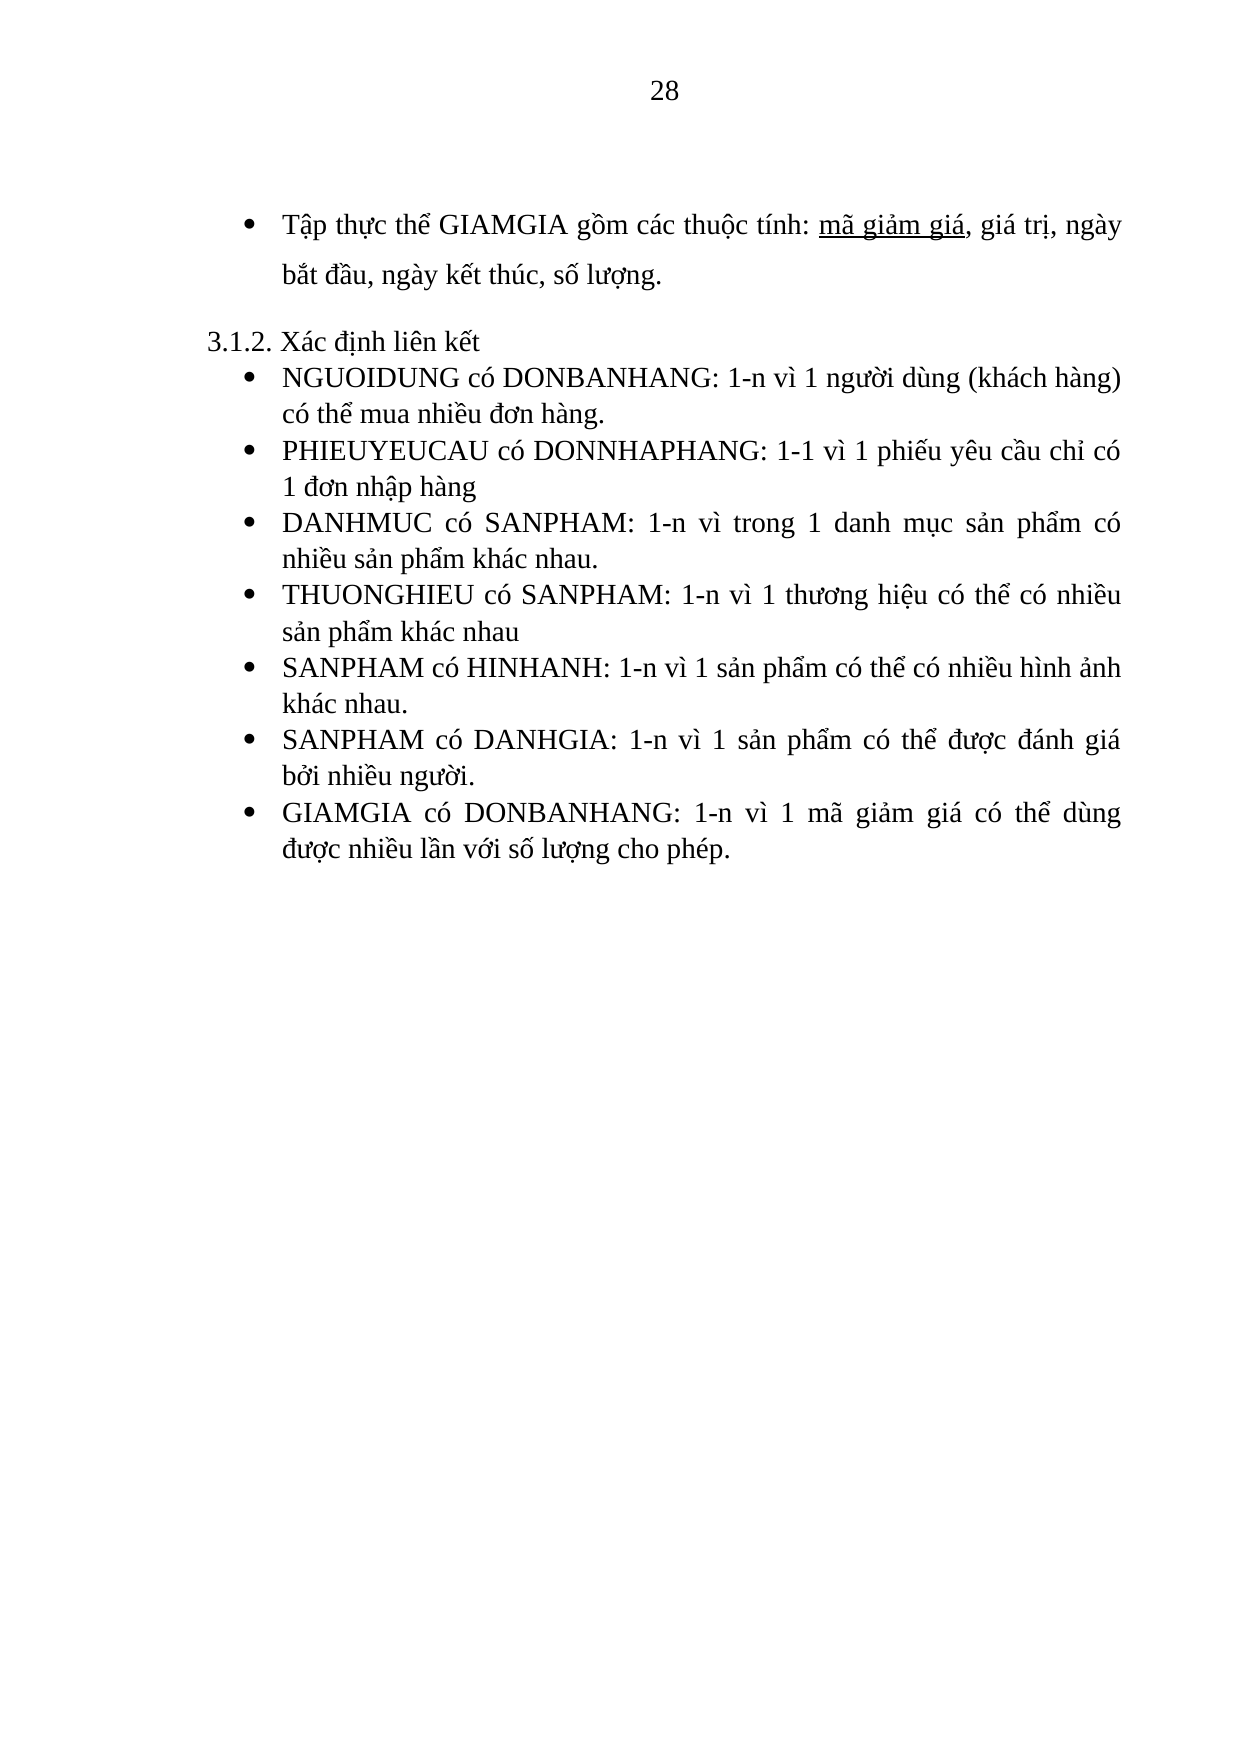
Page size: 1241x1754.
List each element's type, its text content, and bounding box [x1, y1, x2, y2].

list SANPHAM có DANHGIA: 1-n vì 1 sản phẩm có thể được đánh giá bởi nhiều người. [244, 722, 1122, 792]
list Tập thực thể GIAMGIA gồm các thuộc tính: mã giảm giá, giá trị, ngày bắt đầu, ngày kết thúc, số lượng. [244, 207, 1122, 291]
list GIAMGIA có DONBANHANG: 1-n vì 1 mã giảm giá có thể dùng được nhiều lần với số lượng cho phép. [244, 795, 1122, 864]
list DANHMUC có SANPHAM: 1-n vì trong 1 danh mục sản phẩm có nhiều sản phẩm khác nhau. [244, 505, 1122, 575]
list THUONGHIEU có SANPHAM: 1-n vì 1 thương hiệu có thể có nhiều sản phẩm khác nhau [244, 577, 1122, 647]
list NGUOIDUNG có DONBANHANG: 1-n vì 1 người dùng (khách hàng) có thể mua nhiều đơn hàng. [244, 360, 1122, 430]
list SANPHAM có HINHANH: 1-n vì 1 sản phẩm có thể có nhiều hình ảnh khác nhau. [244, 650, 1122, 720]
subtitle 3.1.2. Xác định liên kết [207, 324, 1122, 358]
list PHIEUYEUCAU có DONNHAPHANG: 1-1 vì 1 phiếu yêu cầu chỉ có 1 đơn nhập hàng [244, 433, 1122, 502]
